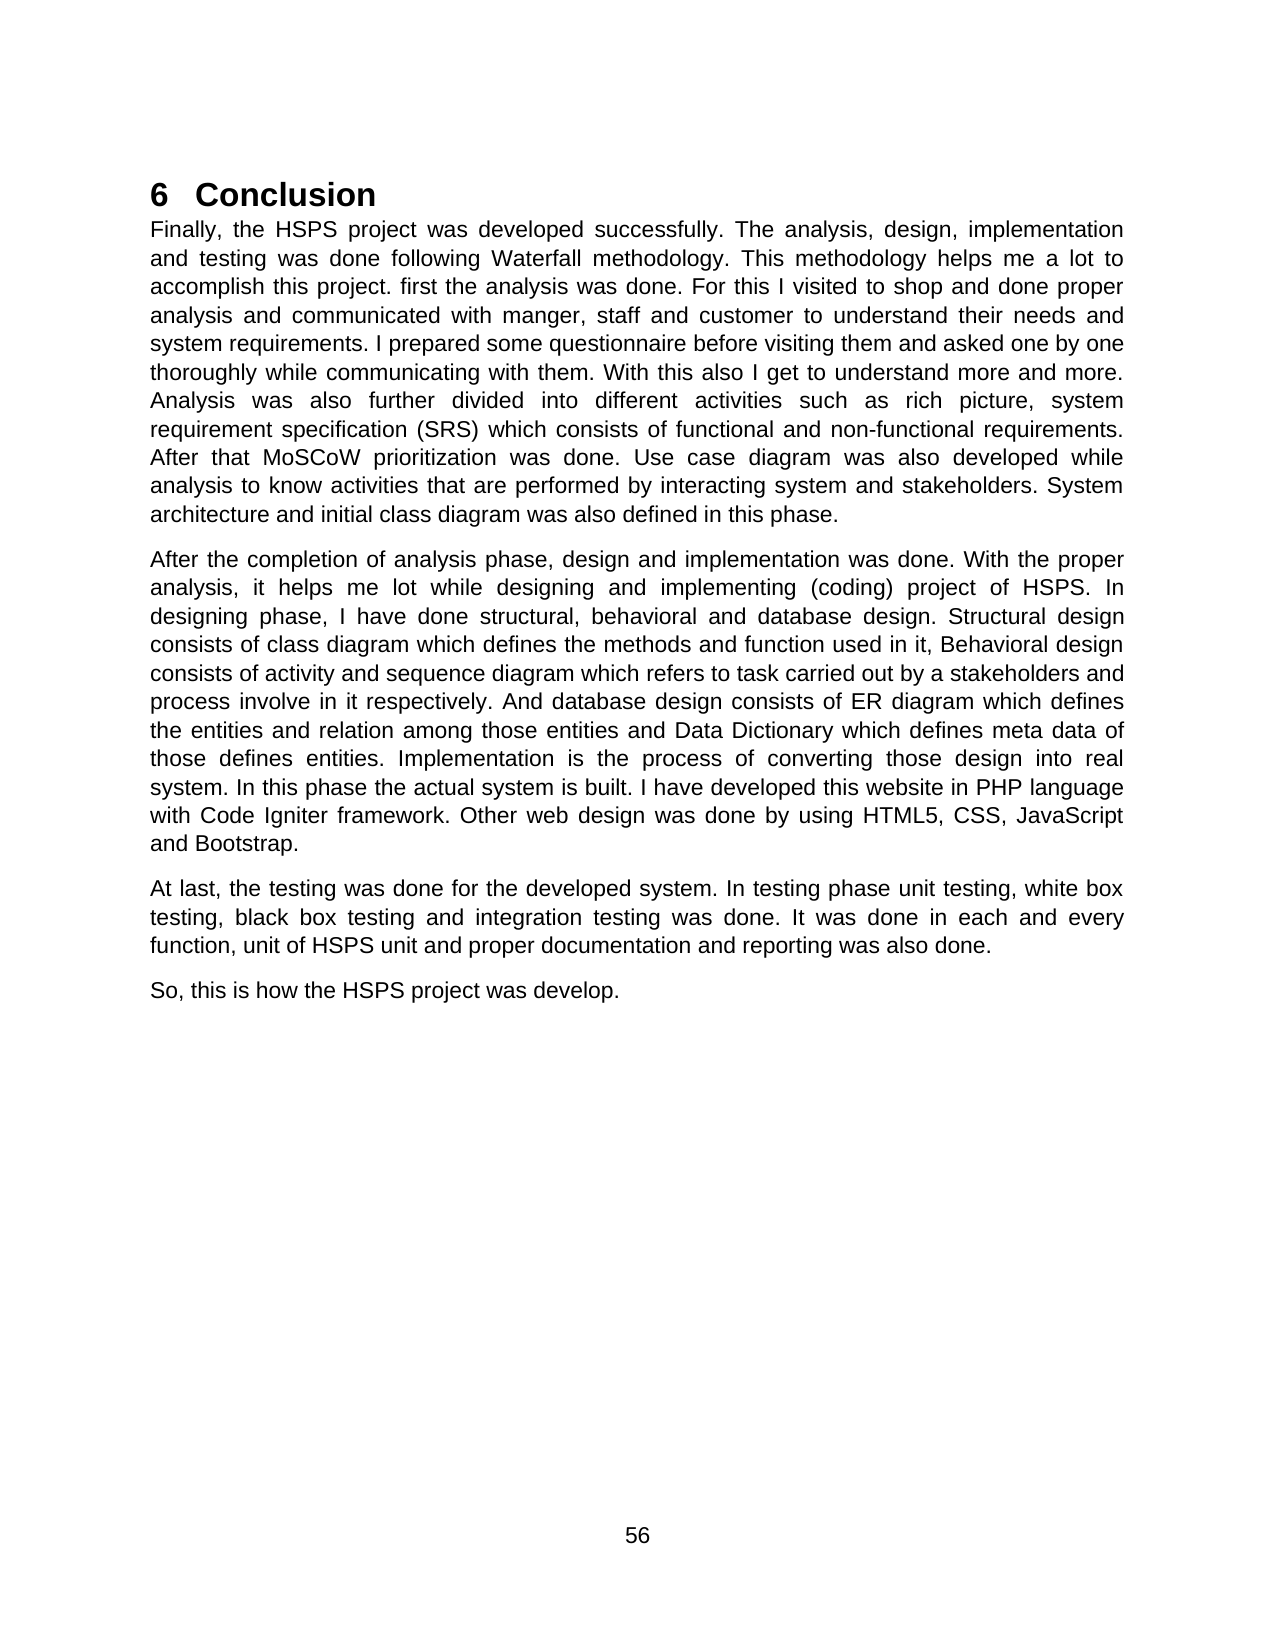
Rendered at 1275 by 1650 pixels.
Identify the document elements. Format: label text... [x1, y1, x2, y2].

subtitle Conclusion [150, 175, 1125, 213]
text After the completion of analysis phase, design and implementation was done. With the proper analysis, it helps me lot while designing and implementing (coding) project of HSPS. In designing phase, I have done structural, behavioral and database design. Structural design consists of class diagram which defines the methods and function used in it, Behavioral design consists of activity and sequence diagram which refers to task carried out by a stakeholders and process involve in it respectively. And database design consists of ER diagram which defines the entities and relation among those entities and Data Dictionary which defines meta data of those defines entities. Implementation is the process of converting those design into real system. In this phase the actual system is built. I have developed this website in PHP language with Code Igniter framework. Other web design was done by using HTML5, CSS, JavaScript and Bootstrap. [150, 546, 1125, 857]
text So, this is how the HSPS project was develop. [150, 977, 1125, 1004]
text Finally, the HSPS project was developed successfully. The analysis, design, implementation and testing was done following Waterfall methodology. This methodology helps me a lot to accomplish this project. first the analysis was done. For this I visited to shop and done proper analysis and communicated with manger, staff and customer to understand their needs and system requirements. I prepared some questionnaire before visiting them and asked one by one thoroughly while communicating with them. With this also I get to understand more and more. Analysis was also further divided into different activities such as rich picture, system requirement specification (SRS) which consists of functional and non-functional requirements. After that MoSCoW prioritization was done. Use case diagram was also developed while analysis to know activities that are performed by interacting system and stakeholders. System architecture and initial class diagram was also defined in this phase. [150, 216, 1125, 527]
text At last, the testing was done for the developed system. In testing phase unit testing, white box testing, black box testing and integration testing was done. It was done in each and every function, unit of HSPS unit and proper documentation and reporting was also done. [150, 875, 1125, 959]
